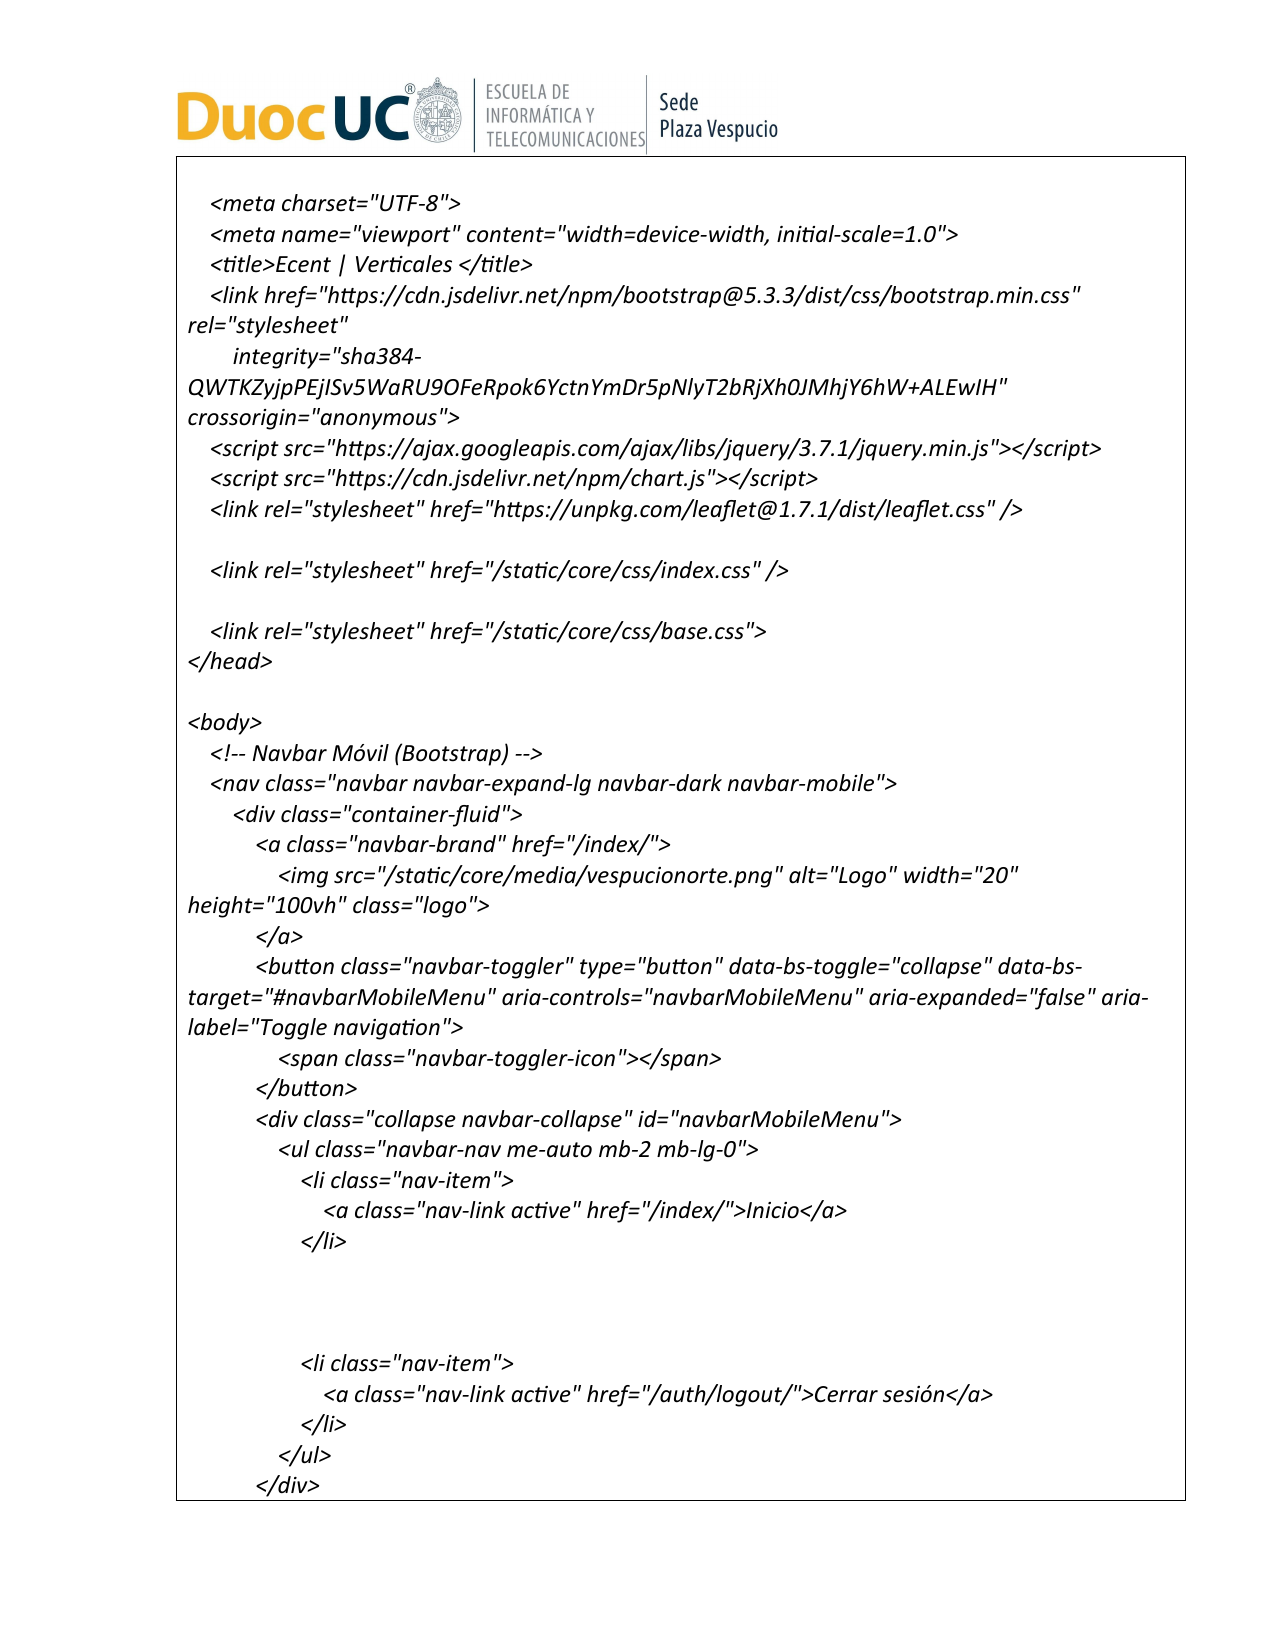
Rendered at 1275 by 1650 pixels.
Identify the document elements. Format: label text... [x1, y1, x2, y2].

picture [177, 73, 778, 156]
